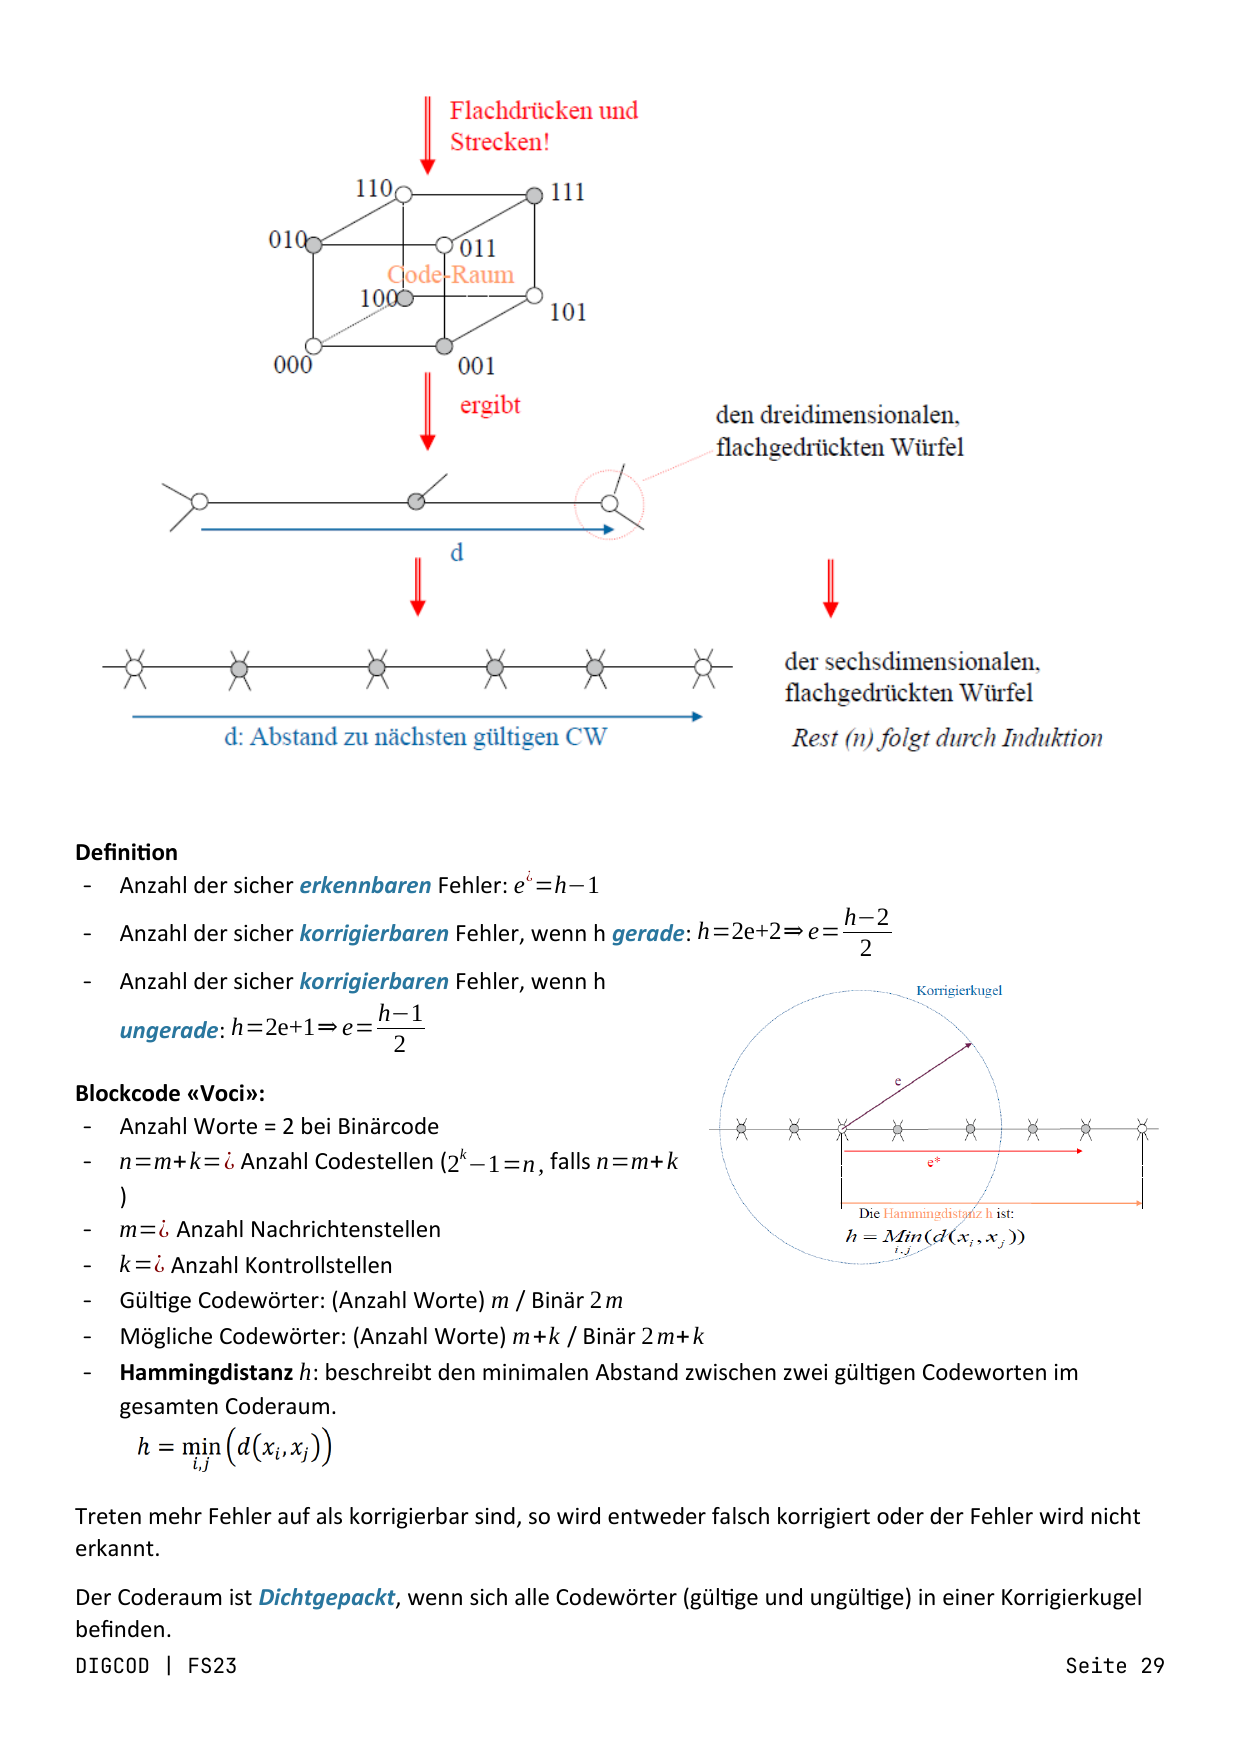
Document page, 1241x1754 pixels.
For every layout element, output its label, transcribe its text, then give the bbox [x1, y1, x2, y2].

text Definition [75, 836, 1165, 866]
text Treten mehr Fehler auf als korrigierbar sind, so wird entweder falsch korrigiert oder der Fehler wird nicht erkannt. [75, 1500, 1165, 1563]
text Anzahl der sicher korrigierbaren Fehler, wenn h ungerade: [82, 964, 703, 1059]
text Gültige Codewörter: (Anzahl Worte) / Binär [82, 1283, 1165, 1317]
text Hammingdistanz : beschreibt den minimalen Abstand zwischen zwei gültigen Codeworten im gesamten Coderaum. [82, 1355, 1165, 1482]
text Der Coderaum ist Dichtgepackt, wenn sich alle Codewörter (gültige und ungültige) in einer Korrigierkugel befinden. [75, 1581, 1165, 1643]
text Anzahl Worte = 2 bei Binärcode [82, 1109, 703, 1143]
text Anzahl der sicher erkennbaren Fehler: [82, 868, 1165, 902]
text Anzahl Codestellen ( falls ) [82, 1144, 703, 1211]
text Anzahl der sicher korrigierbaren Fehler, wenn h gerade: [82, 903, 1165, 962]
text Anzahl Nachrichtenstellen [82, 1212, 703, 1246]
text Blockcode «Voci»: [75, 1077, 703, 1107]
text Anzahl Kontrollstellen [82, 1248, 1165, 1282]
picture [125, 1422, 337, 1476]
picture [703, 964, 1166, 1273]
text Mögliche Codewörter: (Anzahl Worte) / Binär [82, 1319, 1165, 1353]
picture [75, 75, 1107, 754]
